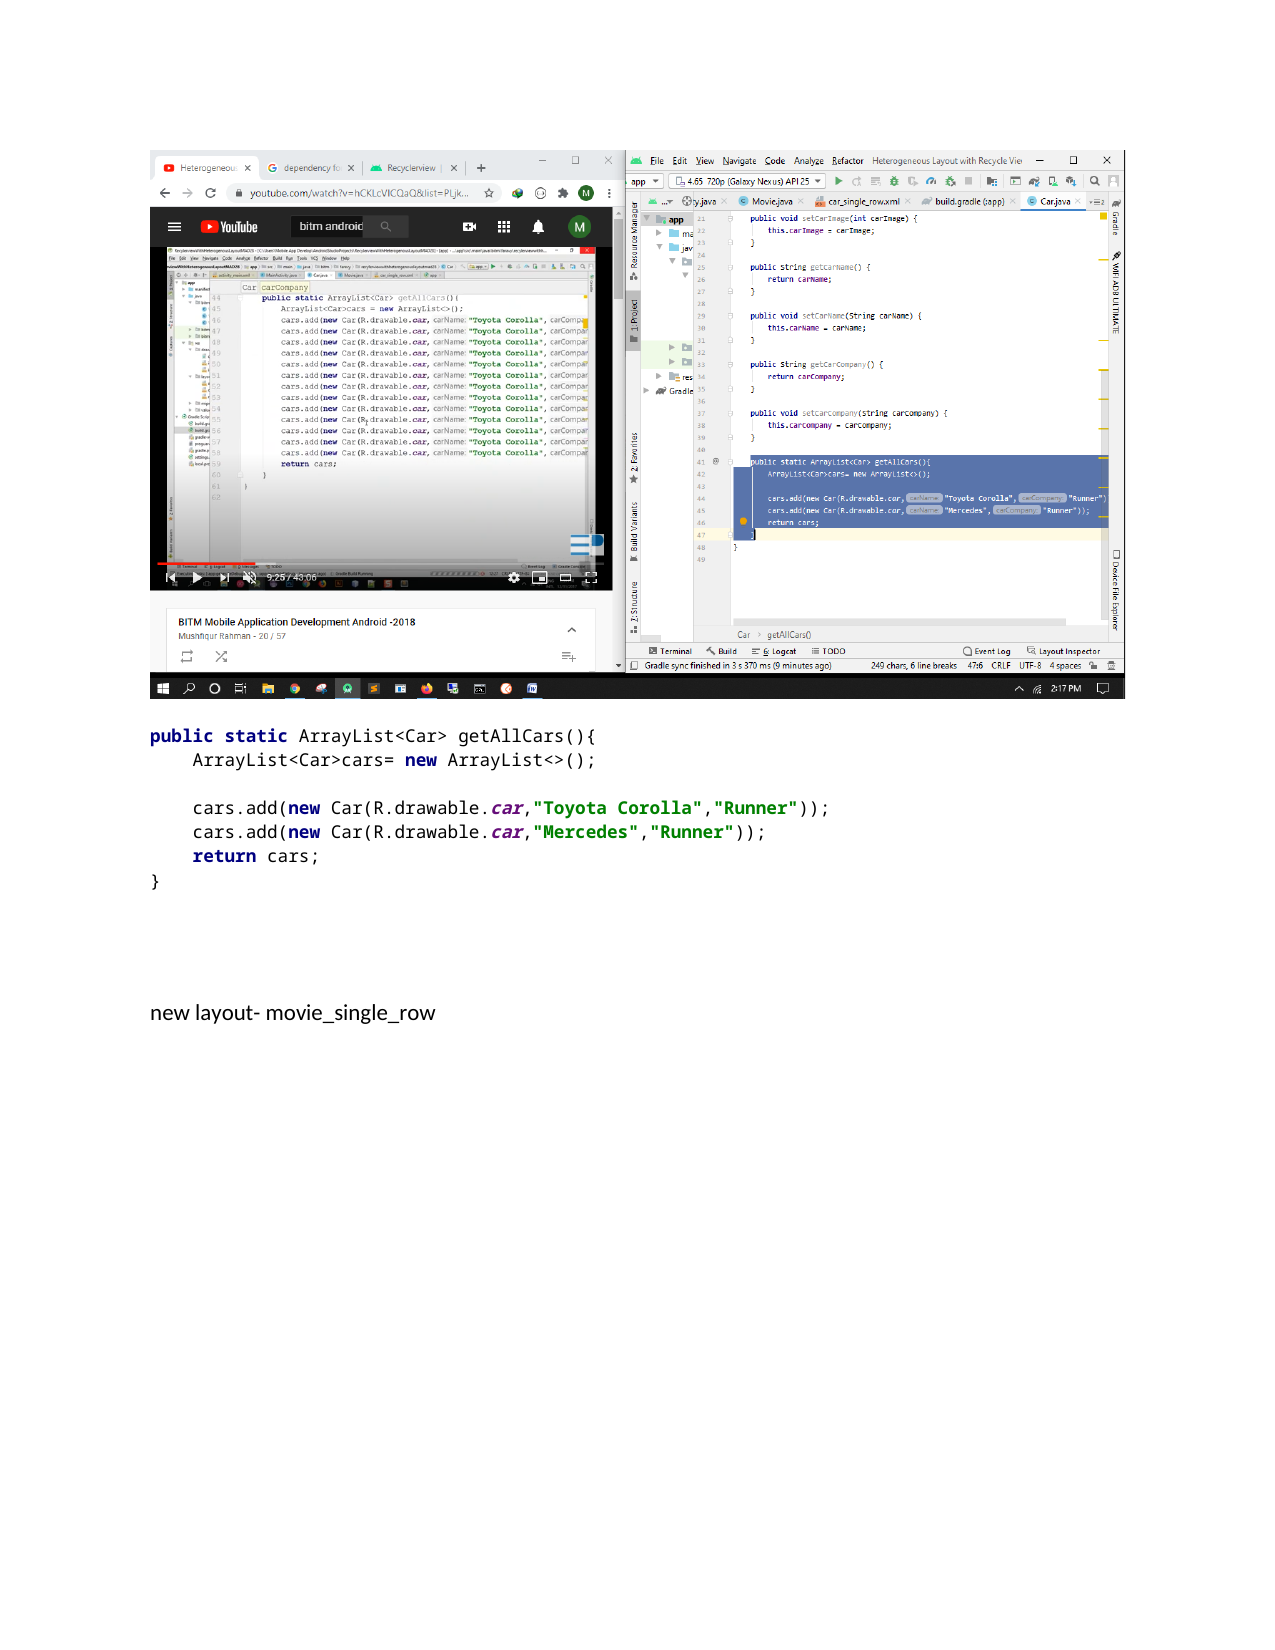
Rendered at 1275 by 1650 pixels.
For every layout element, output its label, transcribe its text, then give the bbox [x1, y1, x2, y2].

text new layout- movie_single_row [150, 998, 1125, 1026]
text public static ArrayList<Car> getAllCars(){ ArrayList<Car>cars= new ArrayList<>(); cars.add(new Car(R.drawable.car,"Toyota Corolla","Runner")); cars.add(new Car(R.drawable.car,"Mercedes","Runner")); return cars; } [150, 723, 1125, 892]
picture [150, 150, 1125, 699]
